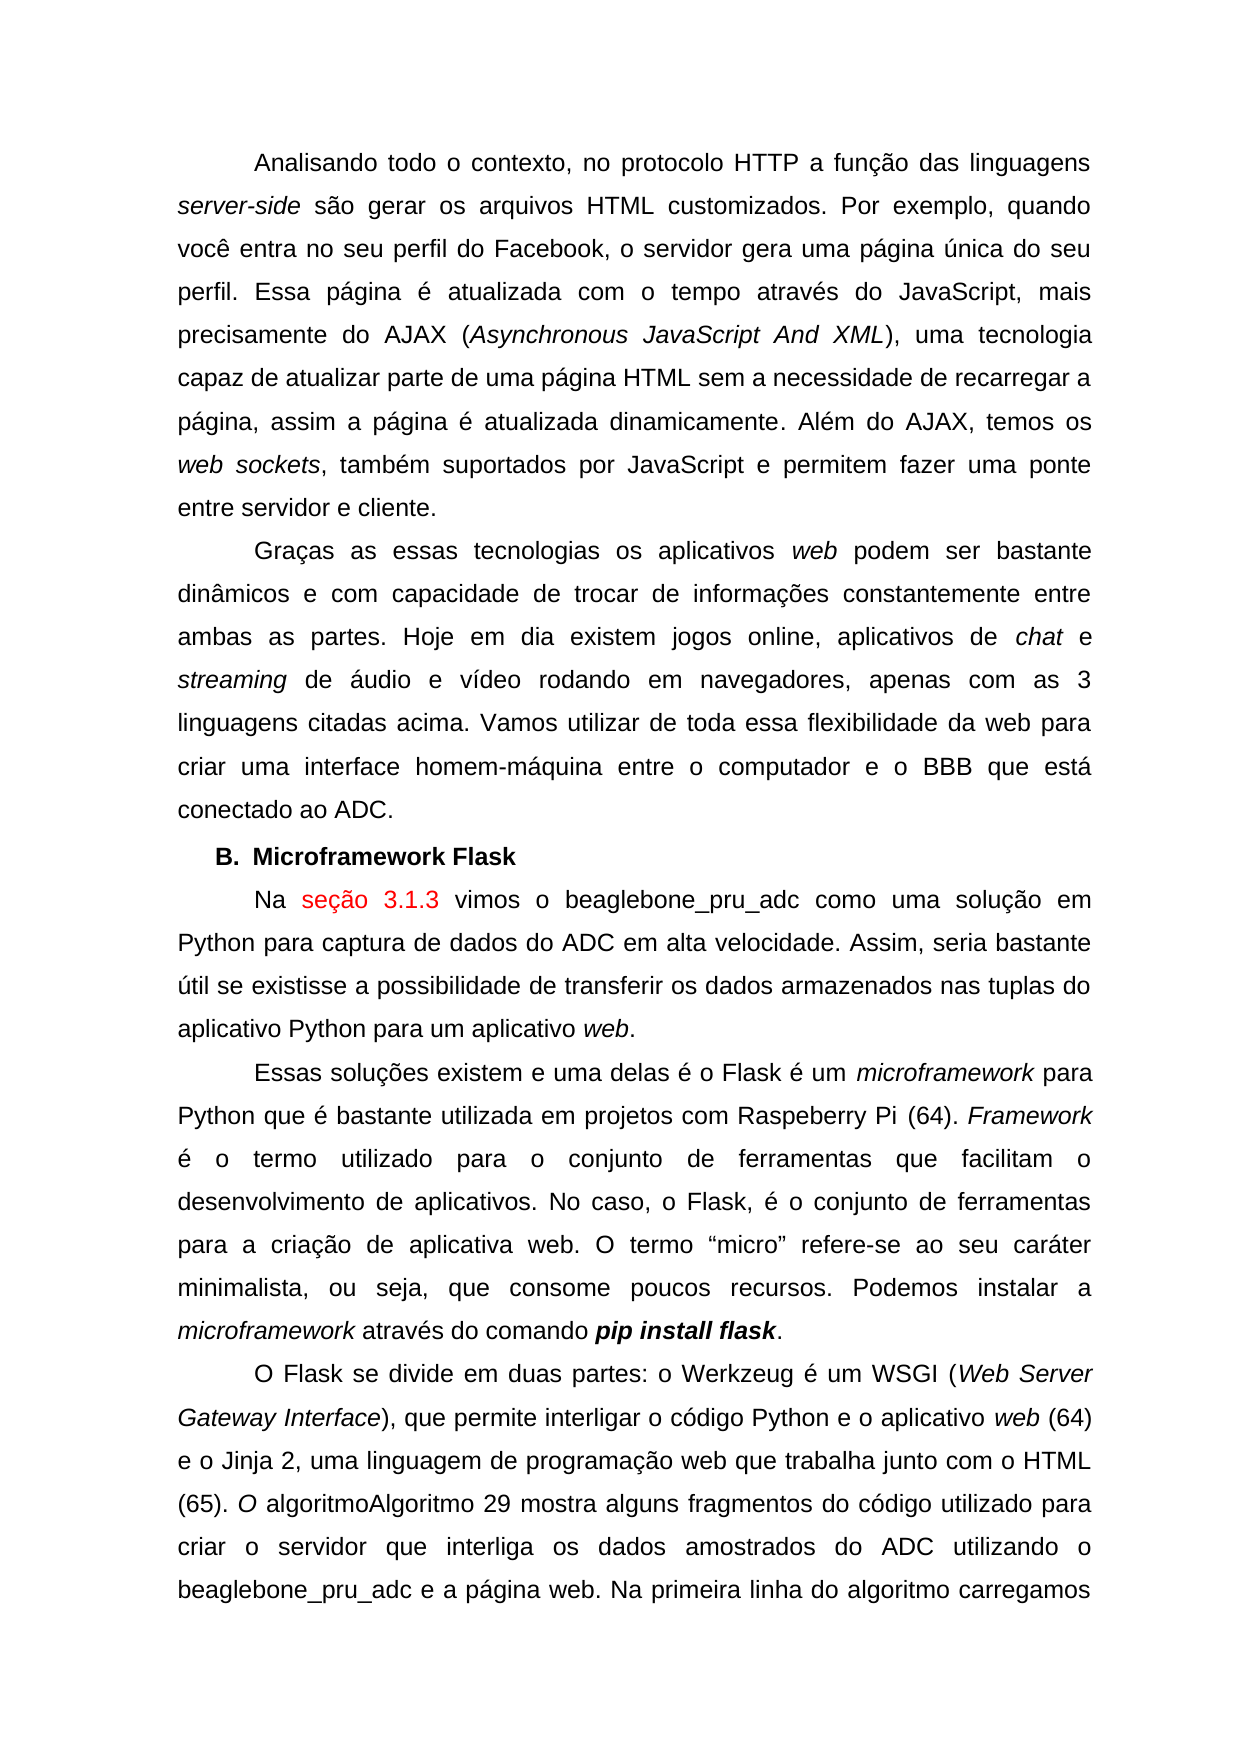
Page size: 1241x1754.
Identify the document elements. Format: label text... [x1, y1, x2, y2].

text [177, 1359, 1092, 1604]
text Na seção 3.1.3 vimos o beaglebone_pru_adc como uma solução em Python para captura de dados do ADC em alta velocidade. Assim, seria bastante útil se existisse a possibilidade de transferir os dados armazenados nas tuplas do aplicativo Python para um aplicativo web. [177, 885, 1092, 1043]
text Essas soluções existem e uma delas é o Flask é um microframework para Python que é bastante utilizada em projetos com Raspeberry Pi . Framework é o termo utilizado para o conjunto de ferramentas que facilitam o desenvolvimento de aplicativos. No caso, o Flask, é o conjunto de ferramentas para a criação de aplicativa web. O termo “micro” refere-se ao seu caráter minimalista, ou seja, que consome poucos recursos. Podemos instalar a microframework através do comando pip install flask. [177, 1057, 1092, 1345]
text Analisando todo o contexto, no protocolo HTTP a função das linguagens server-side são gerar os arquivos HTML customizados. Por exemplo, quando você entra no seu perfil do Facebook, o servidor gera uma página única do seu perfil. Essa página é atualizada com o tempo através do JavaScript, mais precisamente do AJAX (Asynchronous JavaScript And XML), uma tecnologia capaz de atualizar parte de uma página HTML sem a necessidade de recarregar a página, assim a página é atualizada dinamicamente. Além do AJAX, temos os web sockets, também suportados por JavaScript e permitem fazer uma ponte entre servidor e cliente. [177, 148, 1092, 521]
text Graças as essas tecnologias os aplicativos web podem ser bastante dinâmicos e com capacidade de trocar de informações constantemente entre ambas as partes. Hoje em dia existem jogos online, aplicativos de chat e streaming de áudio e vídeo rodando em navegadores, apenas com as 3 linguagens citadas acima. Vamos utilizar de toda essa flexibilidade da web para criar uma interface homem-máquina entre o computador e o BBB que está conectado ao ADC. [177, 536, 1092, 823]
subtitle Microframework Flask [215, 842, 1092, 871]
